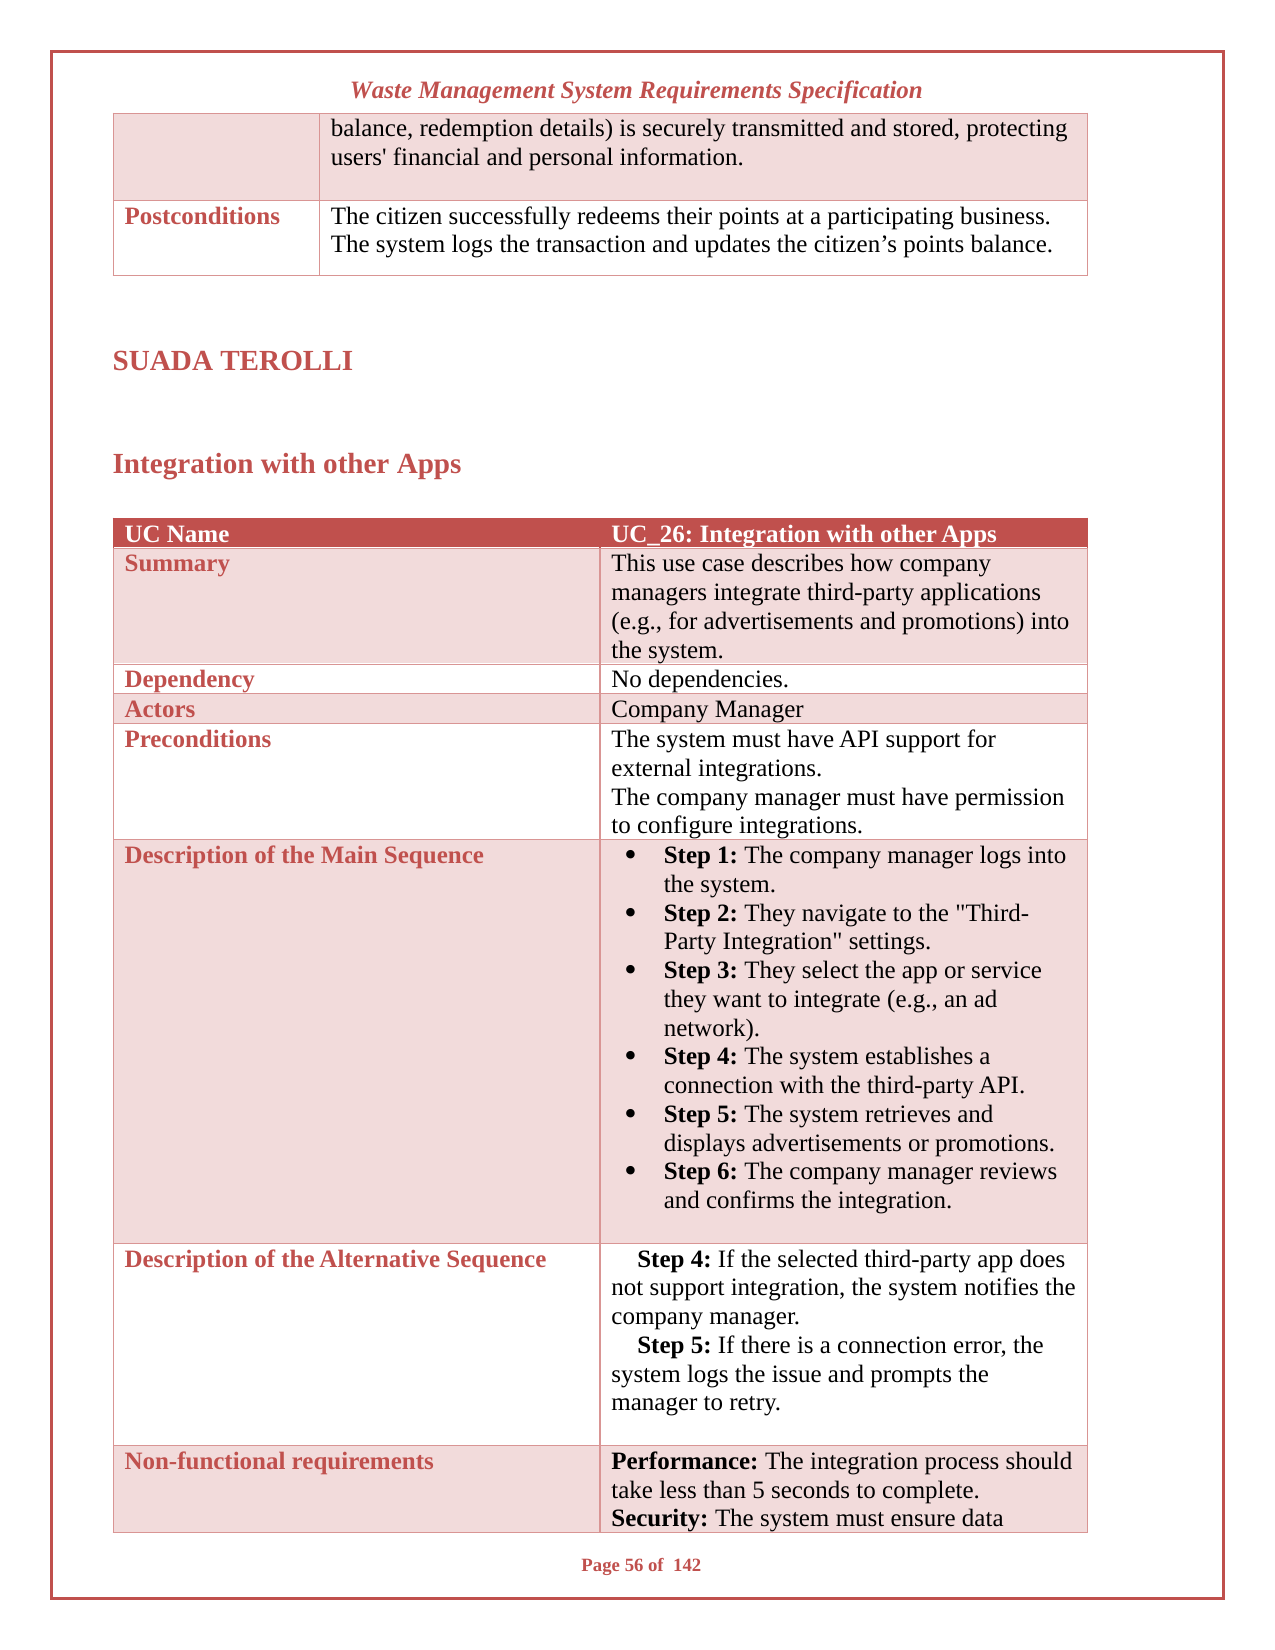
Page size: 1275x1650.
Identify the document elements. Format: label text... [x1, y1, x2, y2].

table_header UC Name [114, 519, 599, 547]
table_cell Actors [114, 694, 599, 723]
table_cell  Step 4: If the selected third-party app does not support integration, the system notifies the company manager.  Step 5: If there is a connection error, the system logs the issue and prompts the manager to retry. [601, 1244, 1087, 1445]
table_cell Dependency [114, 665, 599, 693]
table_cell Preconditions [114, 724, 599, 839]
text SUADA TEROLLI [112, 343, 1162, 379]
table_cell Summary [114, 549, 599, 663]
text Integration with other Apps [112, 446, 1162, 479]
table_cell The citizen successfully redeems their points at a participating business. The system logs the transaction and updates the citizen’s points balance. [320, 201, 1087, 275]
table_cell Postconditions [114, 201, 319, 275]
table_cell Description of the Main Sequence [114, 840, 599, 1243]
table_cell This use case describes how company managers integrate third-party applications (e.g., for advertisements and promotions) into the system. [601, 549, 1087, 663]
table_cell Description of the Alternative Sequence [114, 1244, 599, 1445]
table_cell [601, 1446, 1087, 1532]
table_cell No dependencies. [601, 665, 1087, 693]
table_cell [114, 1446, 599, 1532]
table_cell Step 1: The company manager logs into the system. Step 2: They navigate to the "Third-Party Integration" settings. Step 3: They select the app or service they want to integrate (e.g., an ad network). Step 4: The system establishes a connection with the third-party API. Step 5: The system retrieves and displays advertisements or promotions. Step 6: The company manager reviews and confirms the integration. [601, 840, 1087, 1243]
table_cell Company Manager [601, 694, 1087, 723]
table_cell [114, 114, 319, 200]
table_header UC_26: Integration with other Apps [601, 519, 1087, 547]
table_cell The system must have API support for external integrations. The company manager must have permission to configure integrations. [601, 724, 1087, 839]
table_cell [320, 114, 1087, 200]
